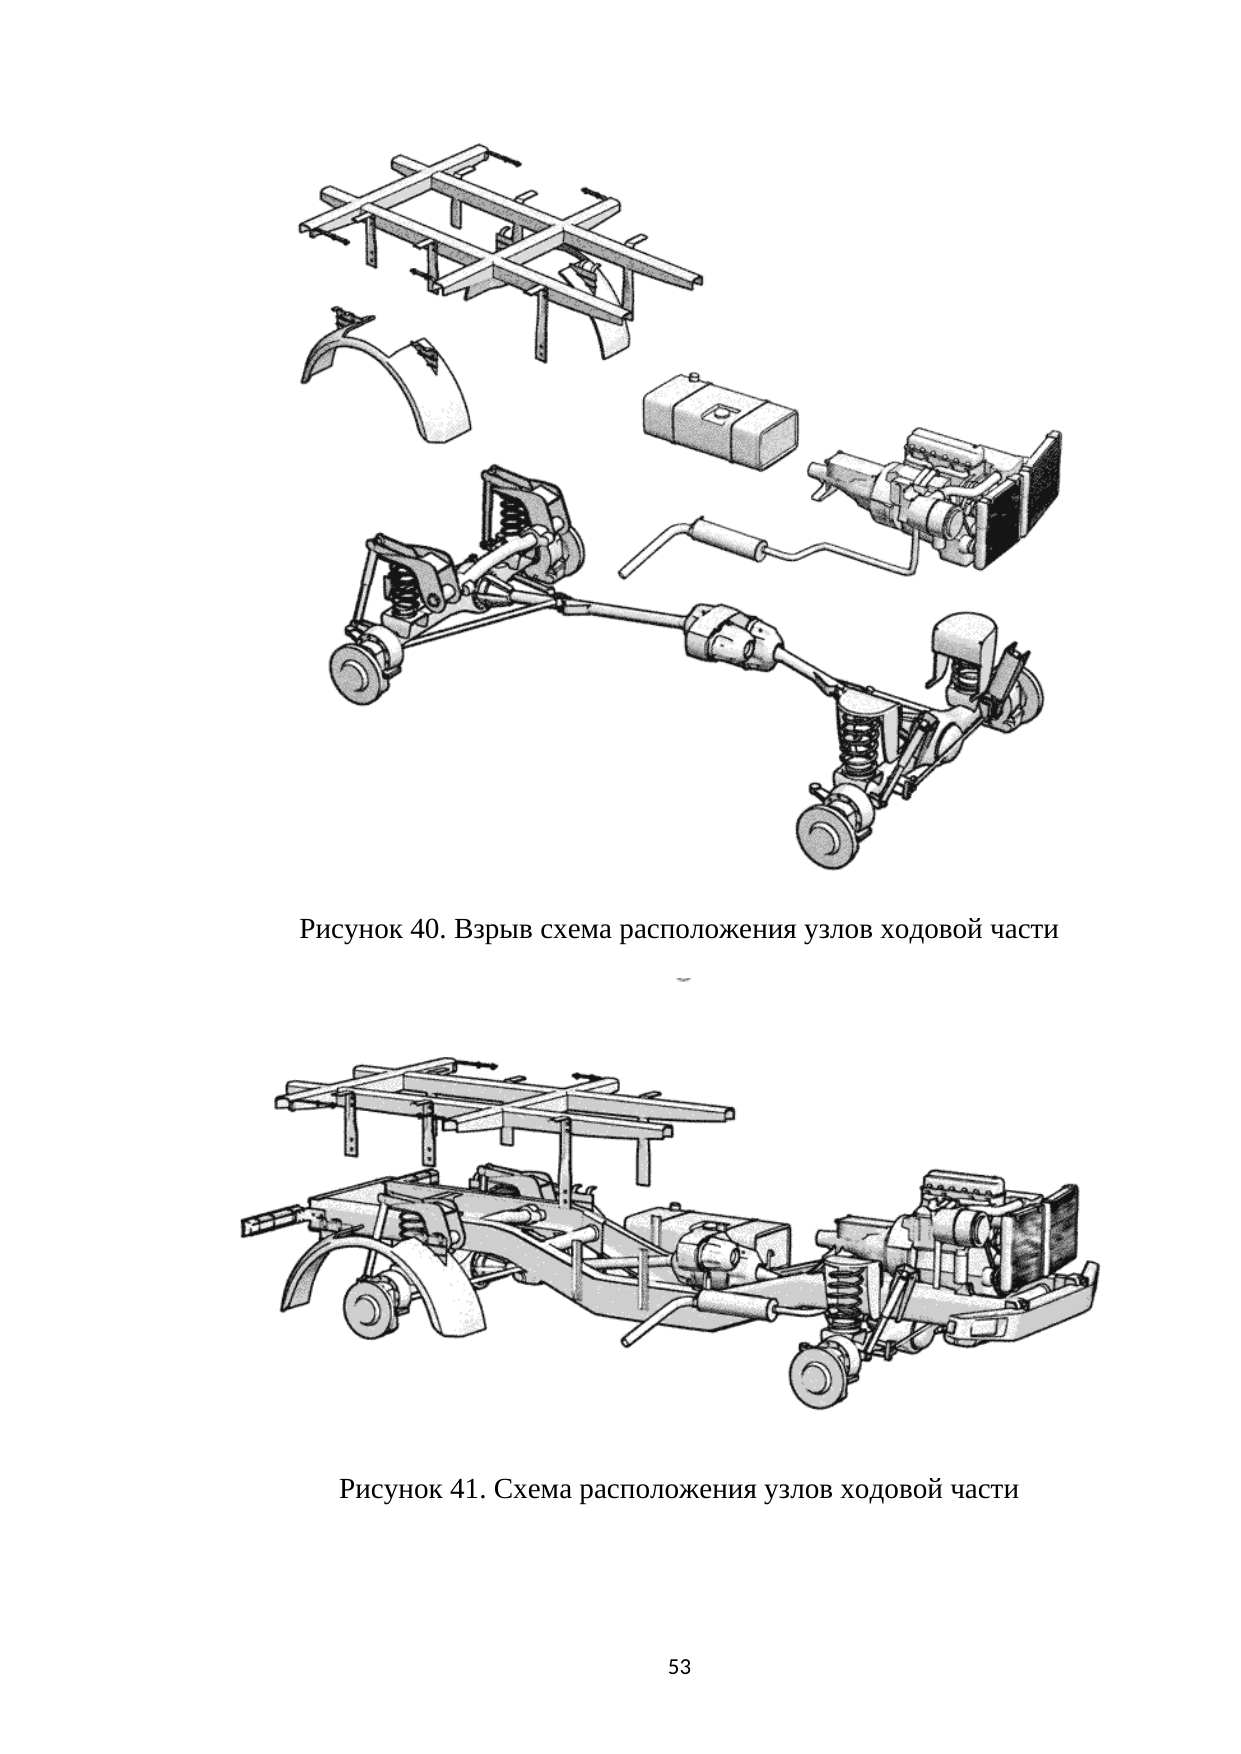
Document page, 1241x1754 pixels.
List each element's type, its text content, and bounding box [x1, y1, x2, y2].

text Рисунок 40. Взрыв схема расположения узлов ходовой части [177, 911, 1181, 945]
picture [177, 978, 1192, 1441]
text Рисунок 41. Схема расположения узлов ходовой части [177, 1472, 1181, 1505]
picture [177, 118, 1182, 881]
